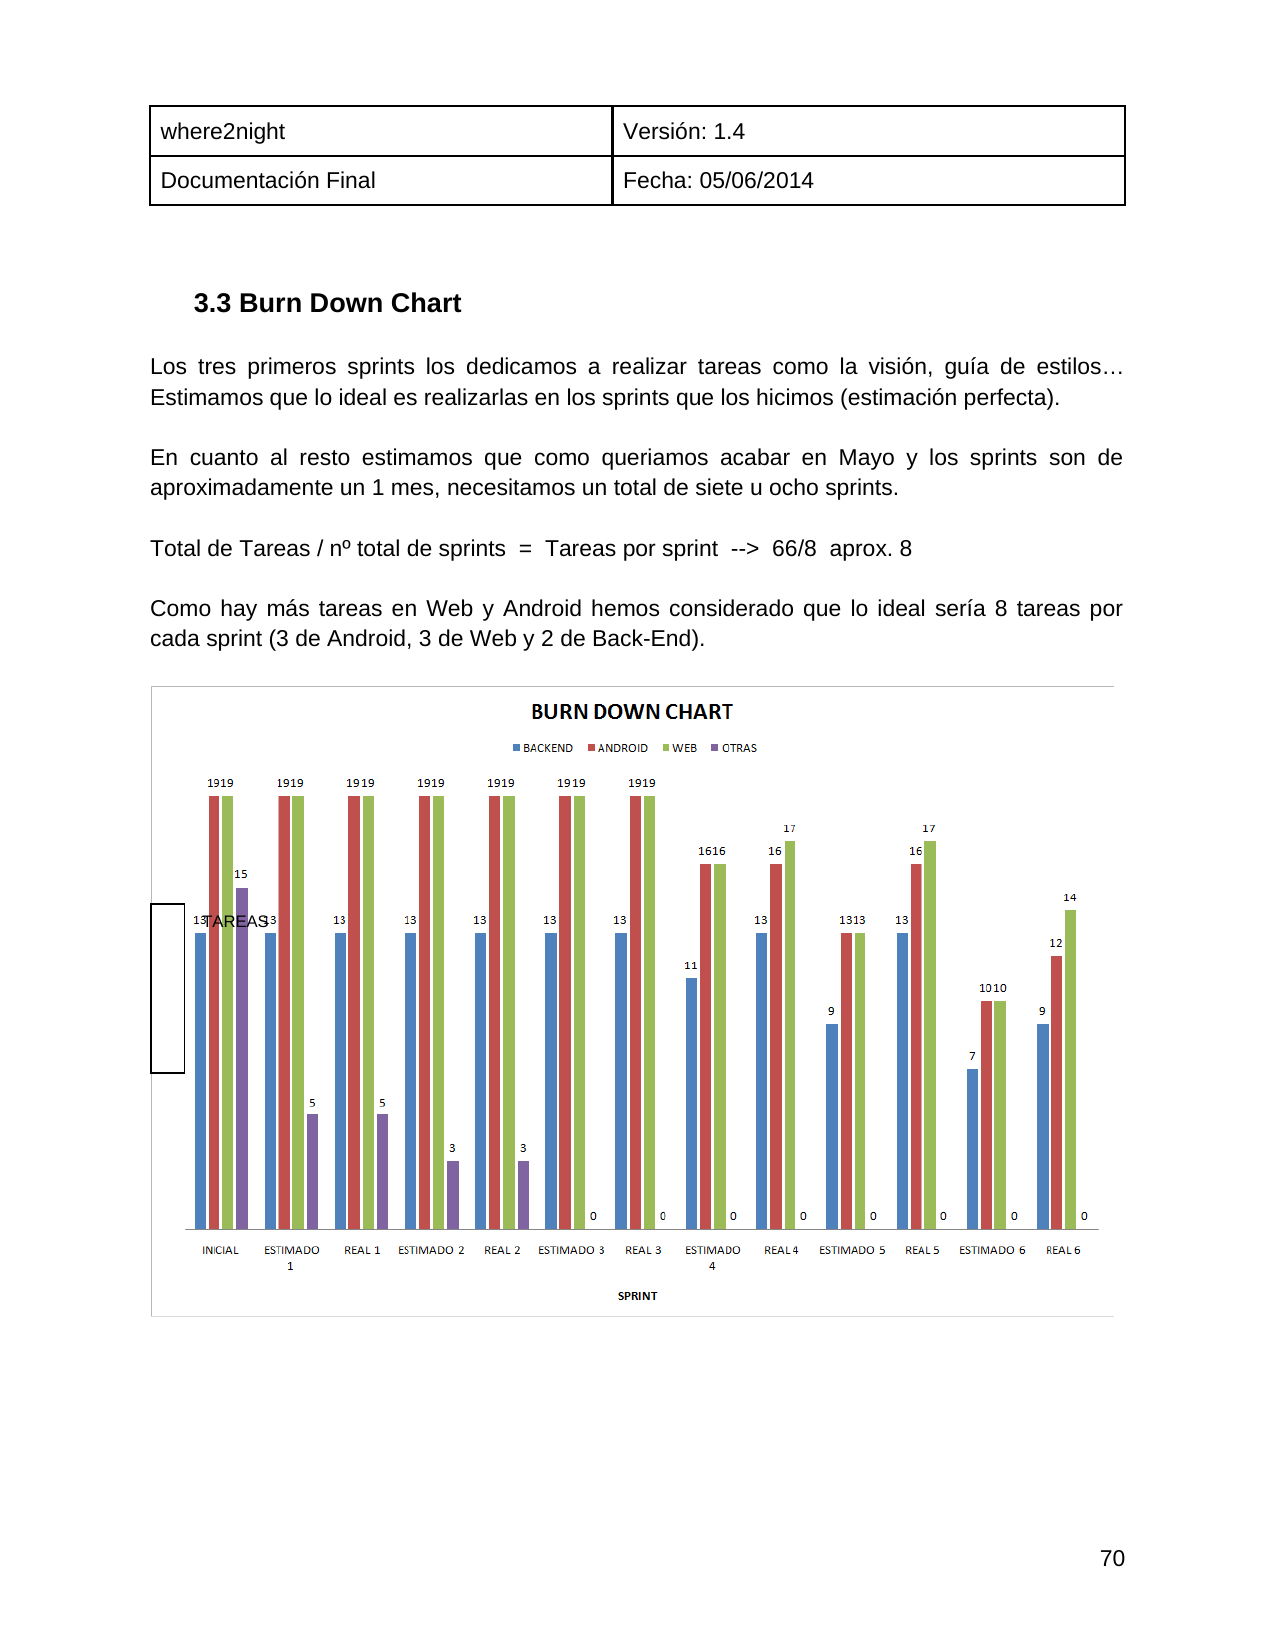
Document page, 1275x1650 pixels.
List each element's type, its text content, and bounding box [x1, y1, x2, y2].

text Total de Tareas / nº total de sprints = Tareas por sprint --> 66/8 aprox. 8 [150, 534, 1125, 561]
subtitle 3.3 Burn Down Chart [194, 287, 1125, 318]
text Como hay más tareas en Web y Android hemos considerado que lo ideal sería 8 tareas por cada sprint (3 de Android, 3 de Web y 2 de Back-End). [150, 595, 1125, 651]
picture [150, 685, 1114, 1317]
text Los tres primeros sprints los dedicamos a realizar tareas como la visión, guía de estilos… Estimamos que lo ideal es realizarlas en los sprints que los hicimos (estimación perfecta). [150, 353, 1125, 410]
text En cuanto al resto estimamos que como queriamos acabar en Mayo y los sprints son de aproximadamente un 1 mes, necesitamos un total de siete u ocho sprints. [150, 444, 1125, 500]
